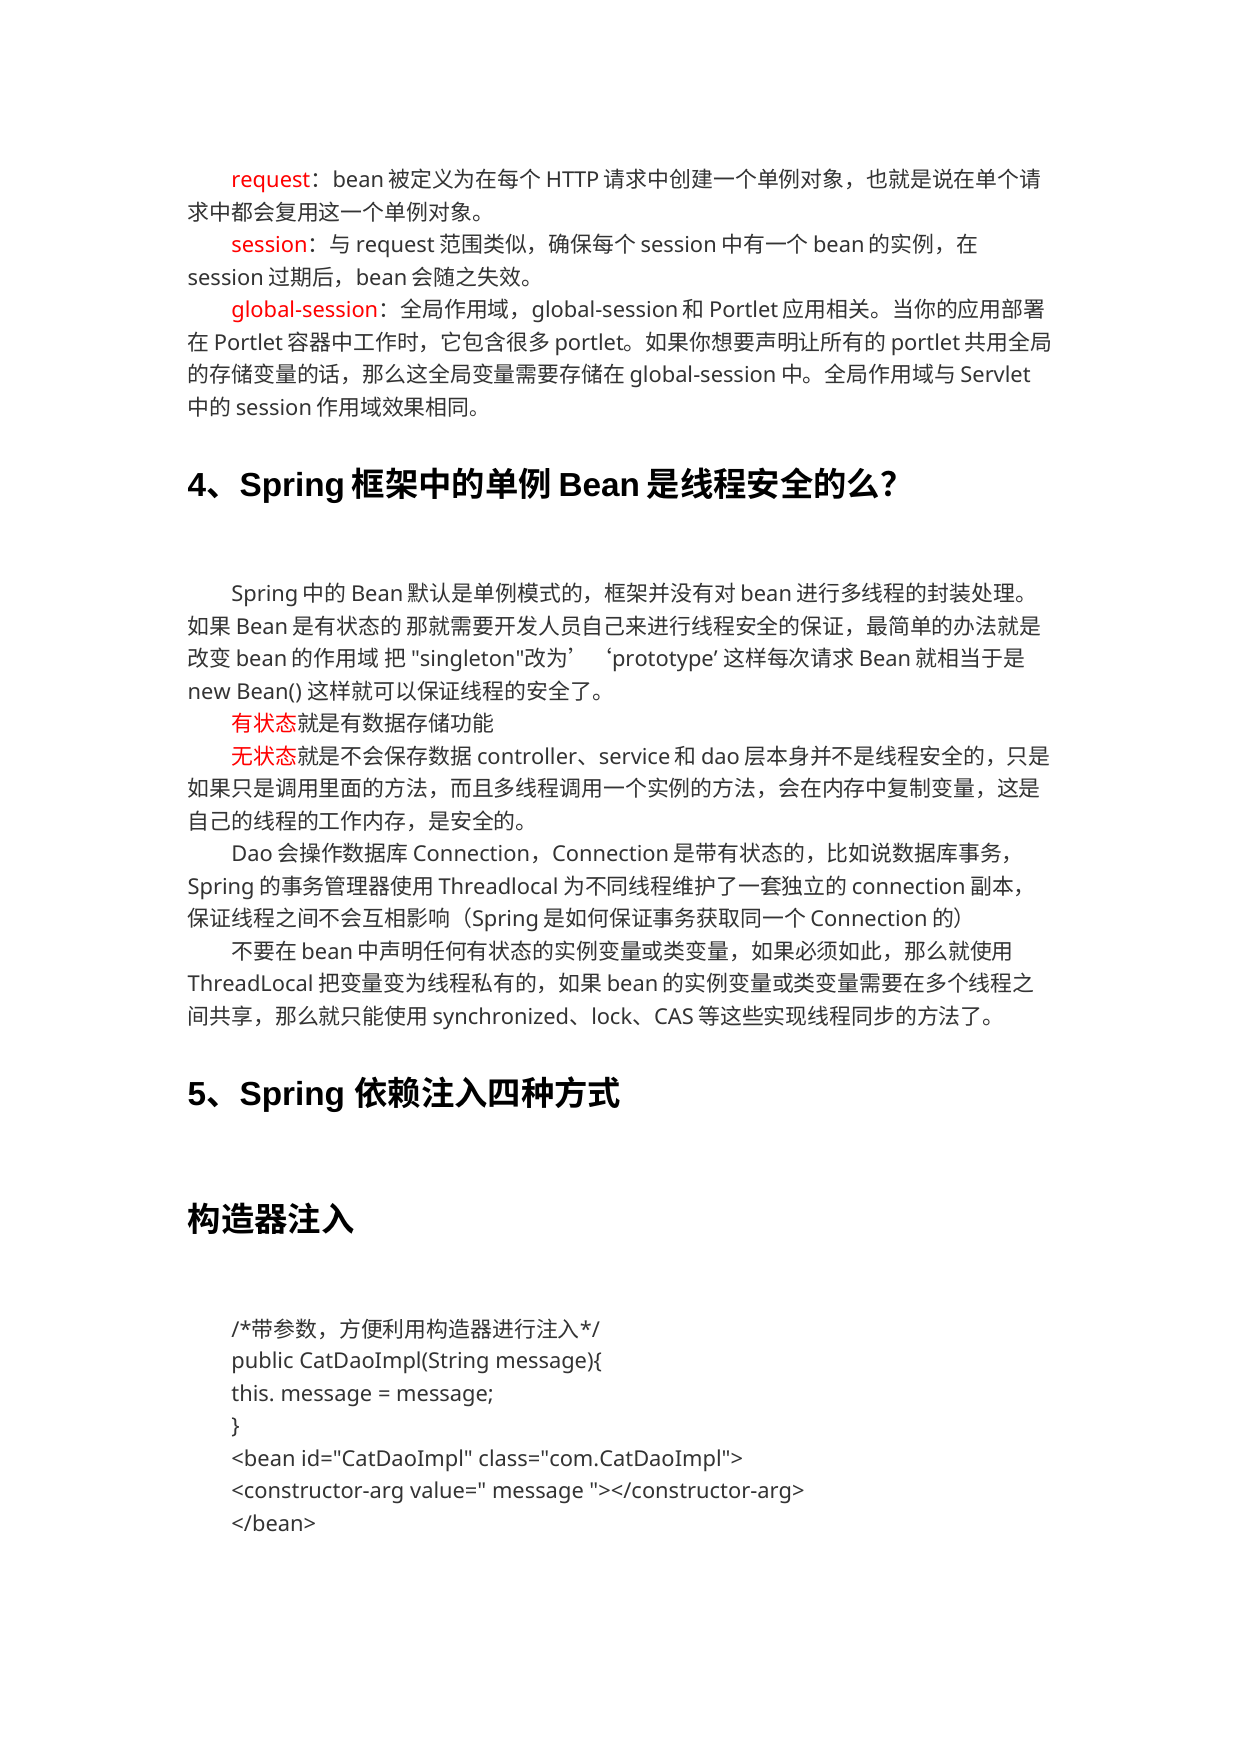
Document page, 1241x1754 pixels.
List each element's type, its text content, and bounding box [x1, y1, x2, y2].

text 不要在bean中声明任何有状态的实例变量或类变量，如果必须如此，那么就使用ThreadLocal把变量变为线程私有的，如果bean的实例变量或类变量需要在多个线程之间共享，那么就只能使用synchronized、lock、CAS等这些实现线程同步的方法了。 [187, 933, 1053, 1031]
text public CatDaoImpl(String message){ [187, 1344, 1053, 1376]
subtitle 5、Spring 依赖注入四种方式 [187, 1058, 1053, 1123]
subtitle 构造器注入 [187, 1185, 1053, 1250]
text /*带参数，方便利用构造器进行注入*/ [187, 1311, 1053, 1344]
text this. message = message; [187, 1376, 1053, 1409]
text } [187, 1409, 1053, 1441]
text session：与request范围类似，确保每个session中有一个bean的实例，在session过期后，bean会随之失效。 [187, 227, 1053, 292]
text global-session：全局作用域，global-session和Portlet应用相关。当你的应用部署在Portlet容器中工作时，它包含很多portlet。如果你想要声明让所有的portlet共用全局的存储变量的话，那么这全局变量需要存储在global-session中。全局作用域与Servlet中的session作用域效果相同。 [187, 292, 1053, 422]
subtitle 4、Spring框架中的单例Bean是线程安全的么？ [187, 449, 1053, 514]
text request：bean被定义为在每个HTTP请求中创建一个单例对象，也就是说在单个请求中都会复用这一个单例对象。 [187, 162, 1053, 227]
text 有状态就是有数据存储功能 [187, 706, 1053, 738]
text 无状态就是不会保存数据 controller、service和dao层本身并不是线程安全的，只是如果只是调用里面的方法，而且多线程调用一个实例的方法，会在内存中复制变量，这是自己的线程的工作内存，是安全的。 [187, 738, 1053, 836]
text <bean id="CatDaoImpl" class="com.CatDaoImpl"> [187, 1441, 1053, 1474]
text Dao会操作数据库Connection，Connection是带有状态的，比如说数据库事务，Spring的事务管理器使用Threadlocal为不同线程维护了一套独立的connection副本，保证线程之间不会互相影响（Spring是如何保证事务获取同一个Connection的） [187, 836, 1053, 933]
text </bean> [187, 1506, 1053, 1539]
text <constructor-arg value=" message "></constructor-arg> [187, 1474, 1053, 1506]
text Spring中的Bean默认是单例模式的，框架并没有对bean进行多线程的封装处理。如果Bean是有状态的 那就需要开发人员自己来进行线程安全的保证，最简单的办法就是改变bean的作用域 把 "singleton"改为’‘prototype’ 这样每次请求Bean就相当于是 new Bean() 这样就可以保证线程的安全了。 [187, 576, 1053, 706]
